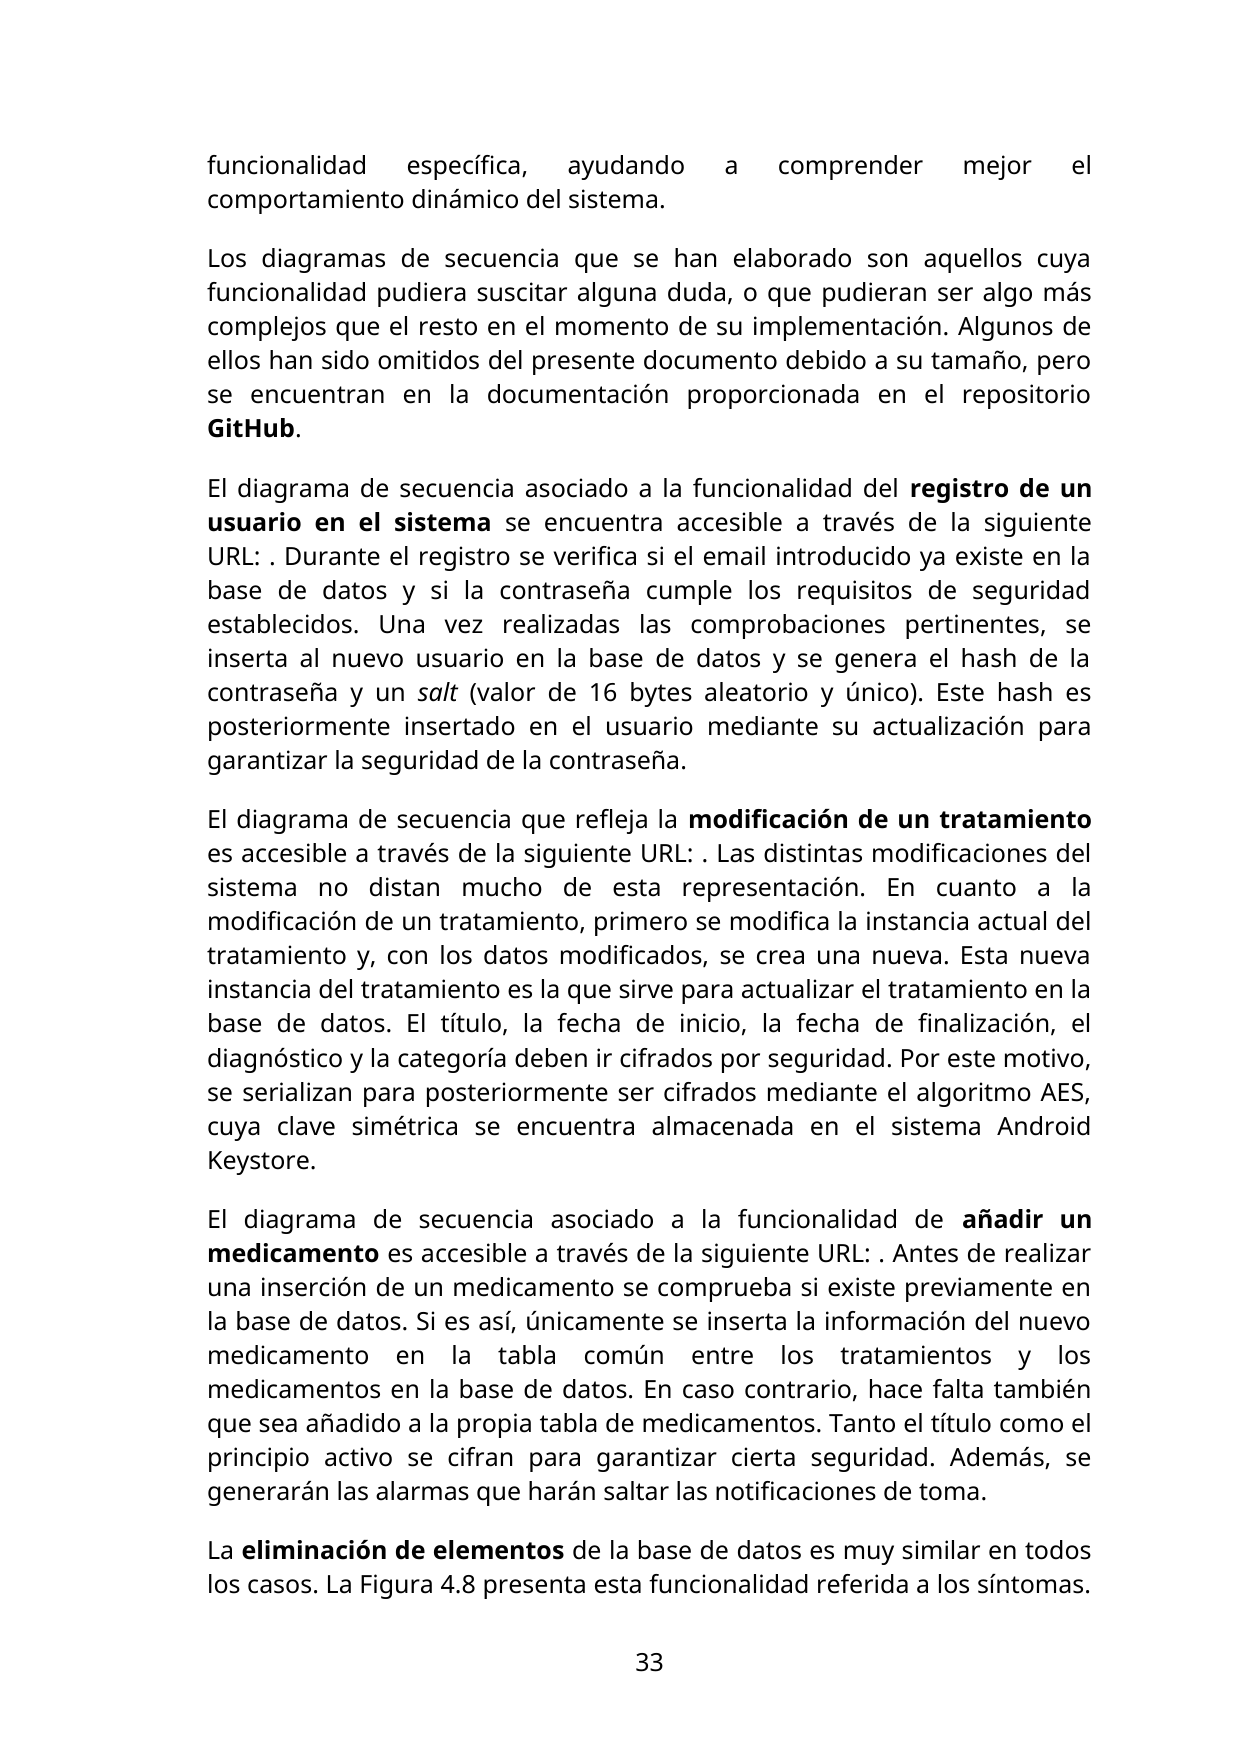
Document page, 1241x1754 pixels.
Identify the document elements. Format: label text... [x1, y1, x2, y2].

text El diagrama de secuencia asociado a la funcionalidad de añadir un medicamento es accesible a través de la siguiente URL: . Antes de realizar una inserción de un medicamento se comprueba si existe previamente en la base de datos. Si es así, únicamente se inserta la información del nuevo medicamento en la tabla común entre los tratamientos y los medicamentos en la base de datos. En caso contrario, hace falta también que sea añadido a la propia tabla de medicamentos. Tanto el título como el principio activo se cifran para garantizar cierta seguridad. Además, se generarán las alarmas que harán saltar las notificaciones de toma. [207, 1201, 1092, 1508]
text El diagrama de secuencia asociado a la funcionalidad del registro de un usuario en el sistema se encuentra accesible a través de la siguiente URL: . Durante el registro se verifica si el email introducido ya existe en la base de datos y si la contraseña cumple los requisitos de seguridad establecidos. Una vez realizadas las comprobaciones pertinentes, se inserta al nuevo usuario en la base de datos y se genera el hash de la contraseña y un salt (valor de 16 bytes aleatorio y único). Este hash es posteriormente insertado en el usuario mediante su actualización para garantizar la seguridad de la contraseña. [207, 470, 1092, 777]
text El diagrama de secuencia que refleja la modificación de un tratamiento es accesible a través de la siguiente URL: . Las distintas modificaciones del sistema no distan mucho de esta representación. En cuanto a la modificación de un tratamiento, primero se modifica la instancia actual del tratamiento y, con los datos modificados, se crea una nueva. Esta nueva instancia del tratamiento es la que sirve para actualizar el tratamiento en la base de datos. El título, la fecha de inicio, la fecha de finalización, el diagnóstico y la categoría deben ir cifrados por seguridad. Por este motivo, se serializan para posteriormente ser cifrados mediante el algoritmo AES, cuya clave simétrica se encuentra almacenada en el sistema Android Keystore. [207, 802, 1092, 1176]
text Los diagramas de secuencia que se han elaborado son aquellos cuya funcionalidad pudiera suscitar alguna duda, o que pudieran ser algo más complejos que el resto en el momento de su implementación. Algunos de ellos han sido omitidos del presente documento debido a su tamaño, pero se encuentran en la documentación proporcionada en el repositorio GitHub. [207, 241, 1092, 445]
